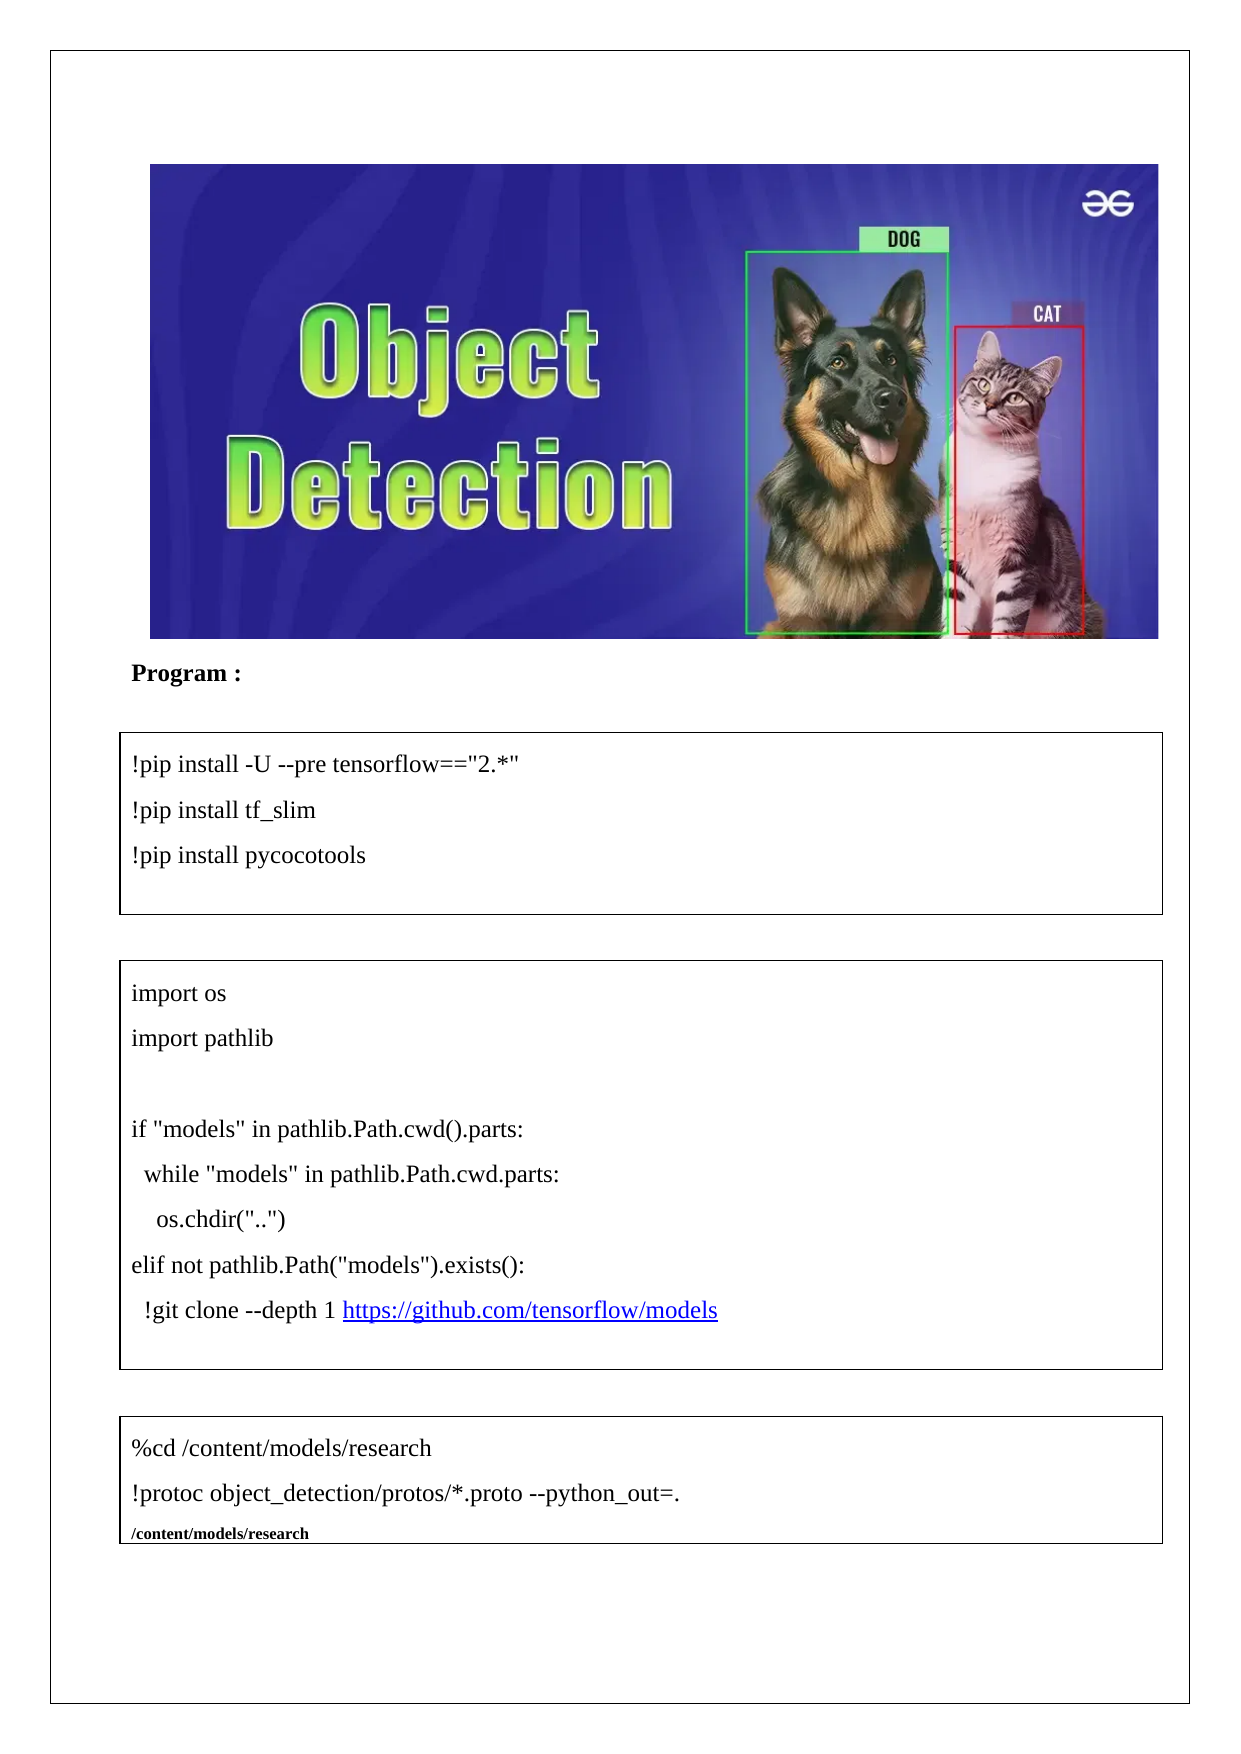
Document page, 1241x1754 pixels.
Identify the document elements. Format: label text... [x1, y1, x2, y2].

picture [150, 164, 1159, 639]
text Program : [131, 658, 1151, 686]
table_header %cd /content/models/research !protoc object_detection/protos/*.proto --python_out=. /content/models/research [121, 1417, 1162, 1543]
table_header import os import pathlib if "models" in pathlib.Path.cwd().parts: while "models" in pathlib.Path.cwd.parts: os.chdir("..") elif not pathlib.Path("models").exists(): !git clone --depth 1 https://github.com/tensorflow/models [121, 961, 1162, 1369]
table_header !pip install -U --pre tensorflow=="2.*" !pip install tf_slim !pip install pycocotools [121, 733, 1162, 914]
